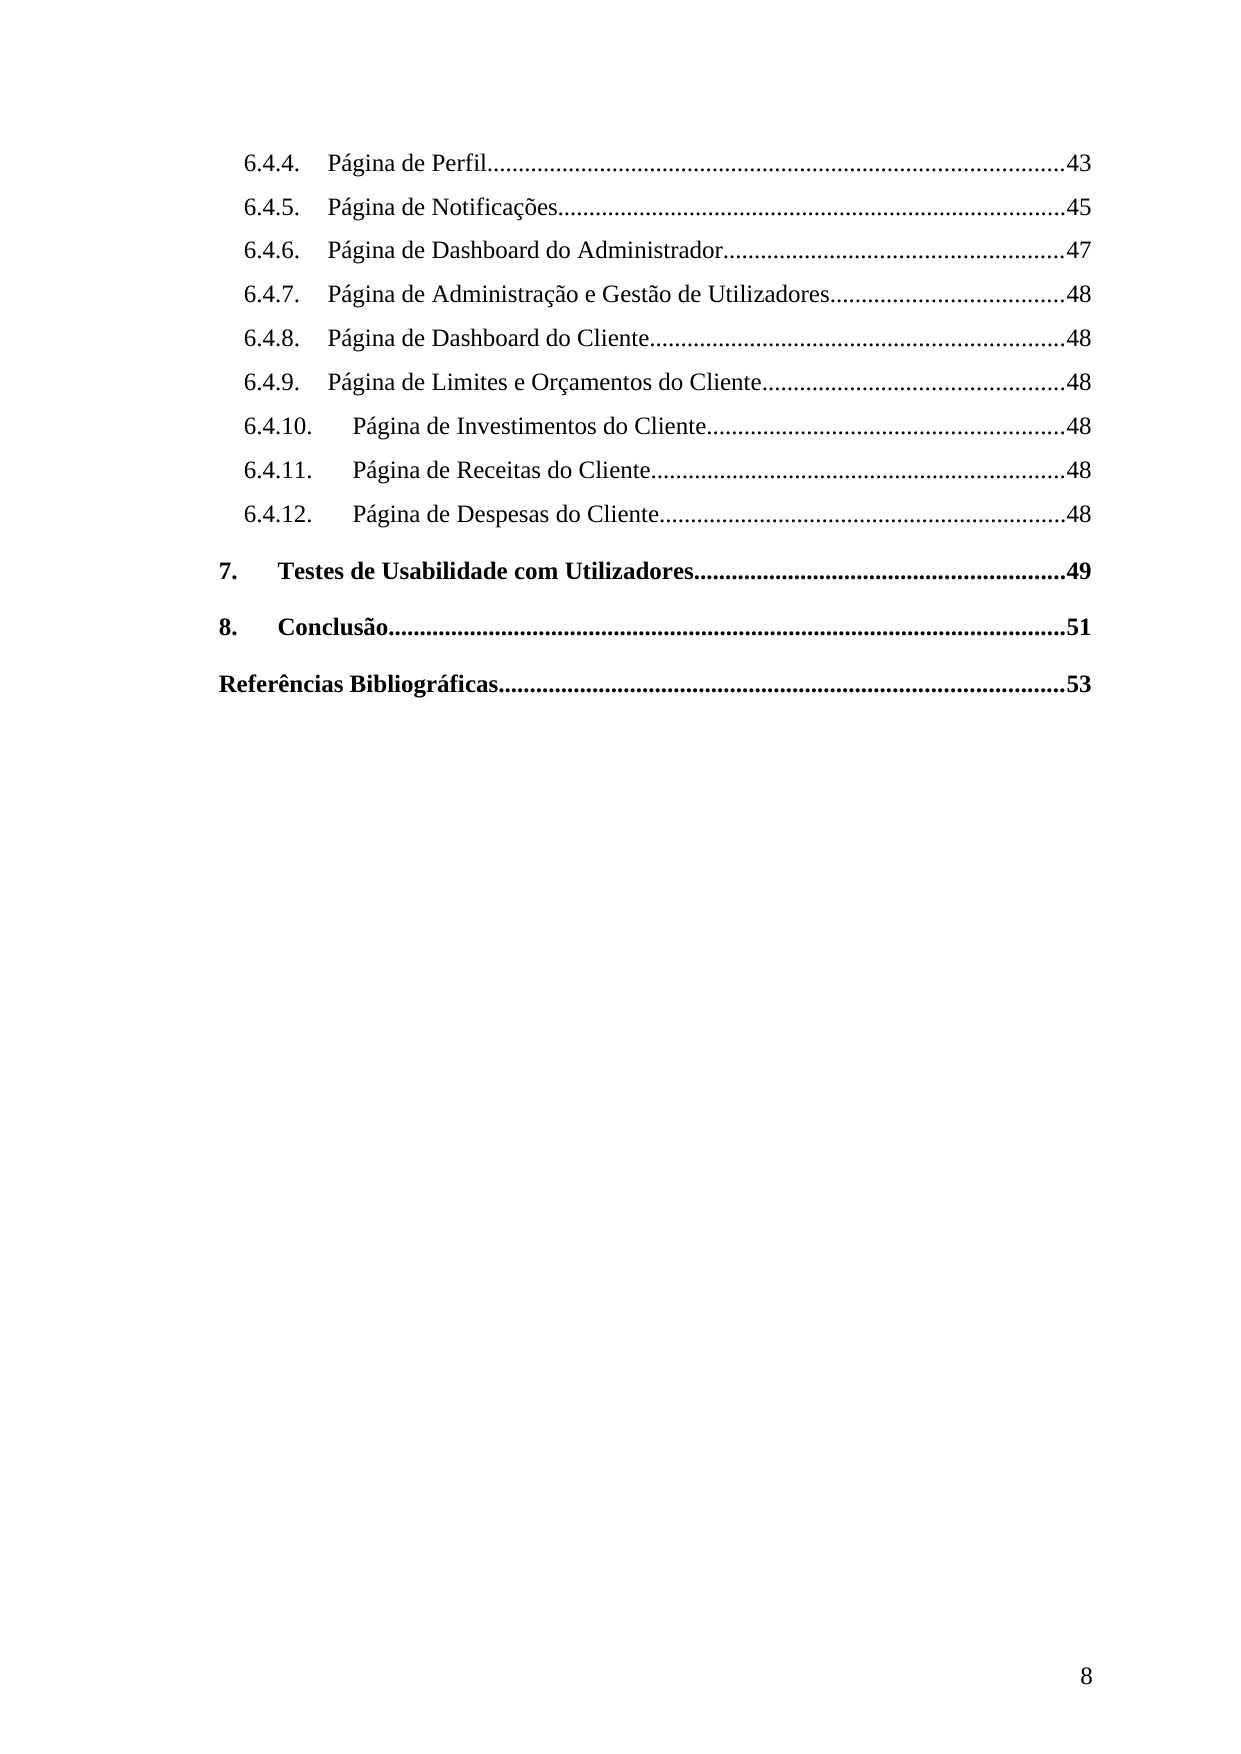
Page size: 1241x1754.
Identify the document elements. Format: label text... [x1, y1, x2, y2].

text 6.4.9. Página de Limites e Orçamentos do Cliente 48 [202, 367, 1092, 396]
text 6.4.4. Página de Perfil 43 [202, 148, 1092, 176]
text 7. Testes de Usabilidade com Utilizadores 49 [177, 556, 1092, 584]
text 6.4.5. Página de Notificações 45 [202, 192, 1092, 220]
text 6.4.6. Página de Dashboard do Administrador 47 [202, 236, 1092, 264]
text 6.4.12. Página de Despesas do Cliente 48 [202, 499, 1092, 528]
text 6.4.8. Página de Dashboard do Cliente 48 [202, 323, 1092, 352]
text Referências Bibliográficas 53 [177, 669, 1092, 697]
text 6.4.10. Página de Investimentos do Cliente 48 [202, 411, 1092, 440]
text 8. Conclusão 51 [177, 612, 1092, 641]
text 6.4.11. Página de Receitas do Cliente 48 [202, 455, 1092, 484]
text 6.4.7. Página de Administração e Gestão de Utilizadores 48 [202, 279, 1092, 308]
